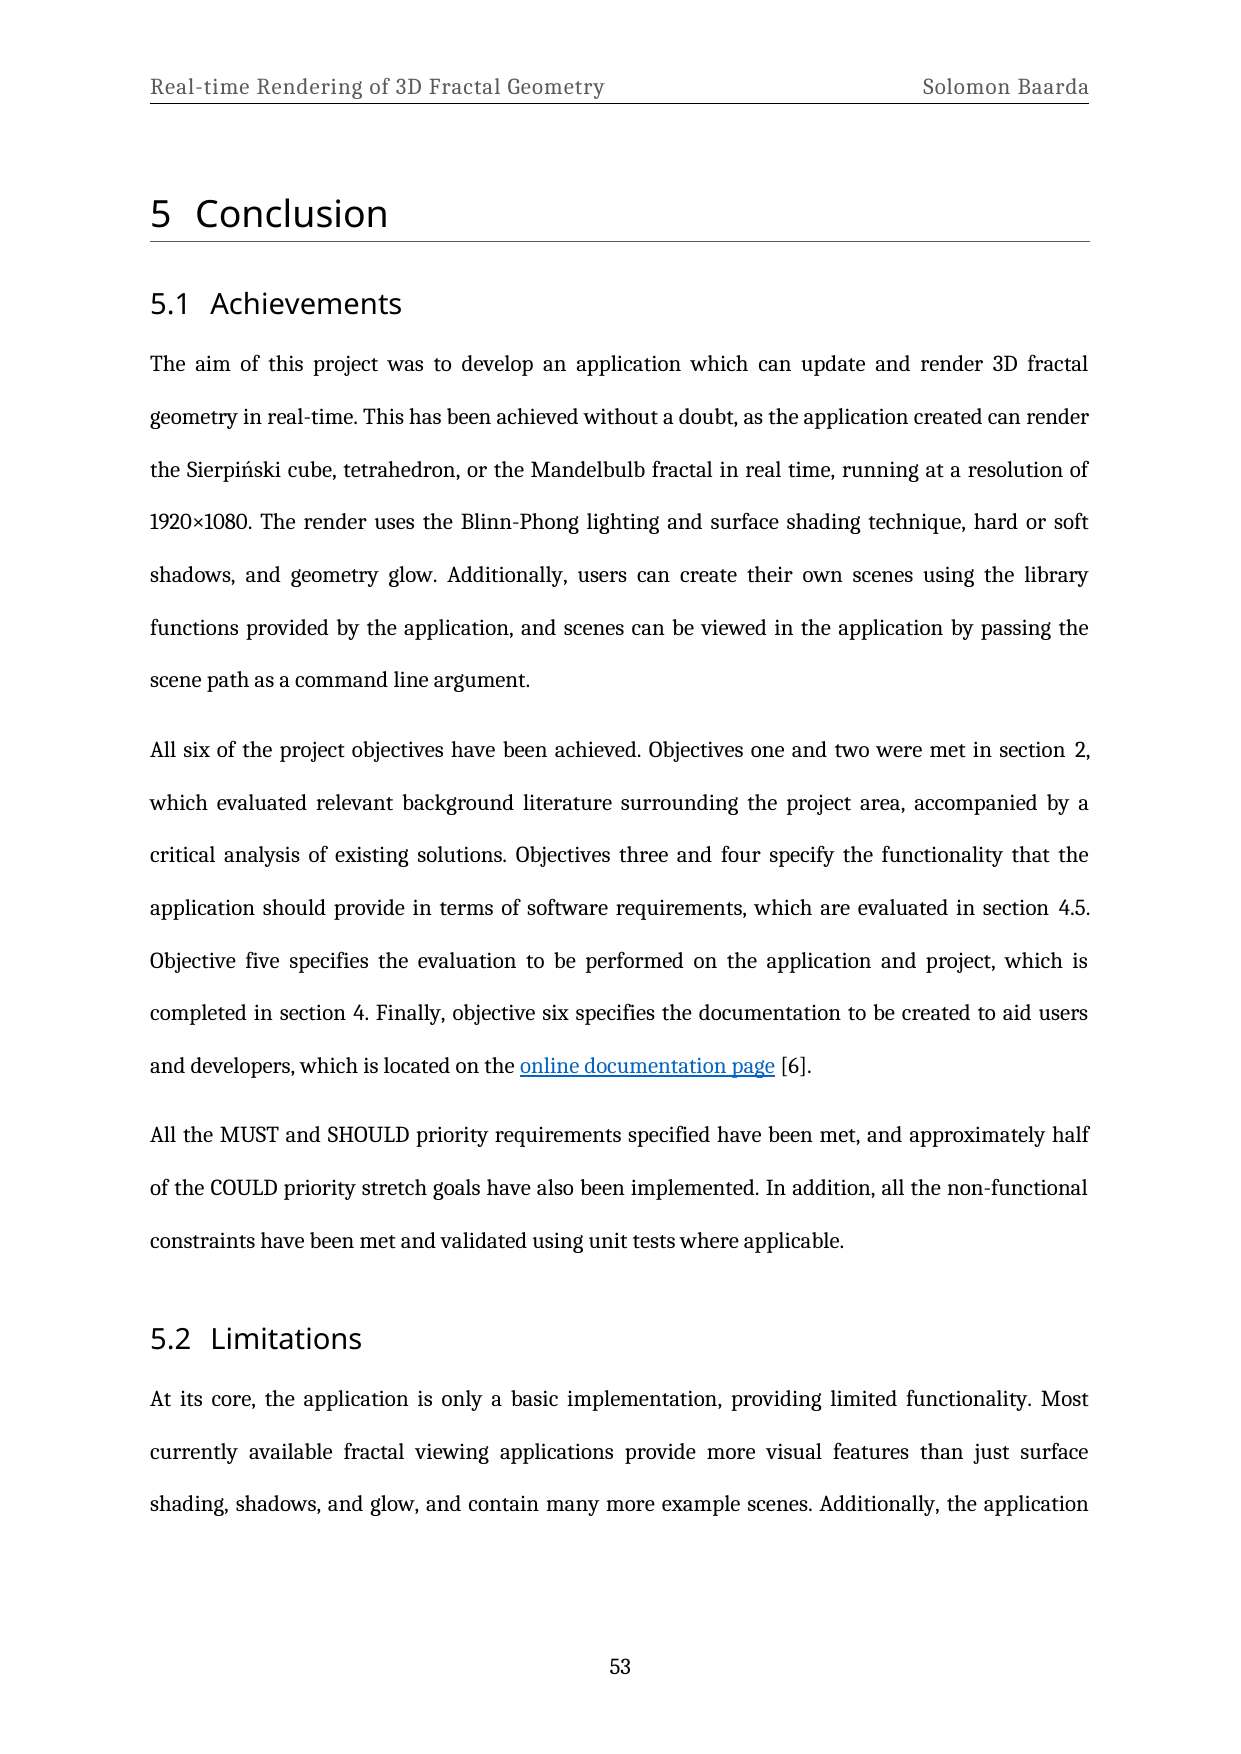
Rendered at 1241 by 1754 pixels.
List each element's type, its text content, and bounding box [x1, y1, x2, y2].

text All six of the project objectives have been achieved. Objectives one and two were met in section 2, which evaluated relevant background literature surrounding the project area, accompanied by a critical analysis of existing solutions. Objectives three and four specify the functionality that the application should provide in terms of software requirements, which are evaluated in section 4.5. Objective five specifies the evaluation to be performed on the application and project, which is completed in section 4. Finally, objective six specifies the documentation to be created to aid users and developers, which is located on the online documentation page . [150, 737, 1090, 1079]
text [150, 1386, 1090, 1517]
text The aim of this project was to develop an application which can update and render 3D fractal geometry in real-time. This has been achieved without a doubt, as the application created can render the Sierpiński cube, tetrahedron, or the Mandelbulb fractal in real time, running at a resolution of 1920×1080. The render uses the Blinn-Phong lighting and surface shading technique, hard or soft shadows, and geometry glow. Additionally, users can create their own scenes using the library functions provided by the application, and scenes can be viewed in the application by passing the scene path as a command line argument. [150, 351, 1090, 694]
subtitle Limitations [150, 1318, 1090, 1358]
subtitle Conclusion [150, 187, 1090, 241]
text All the MUST and SHOULD priority requirements specified have been met, and approximately half of the COULD priority stretch goals have also been implemented. In addition, all the non-functional constraints have been met and validated using unit tests where applicable. [150, 1122, 1090, 1254]
subtitle Achievements [150, 283, 1090, 323]
